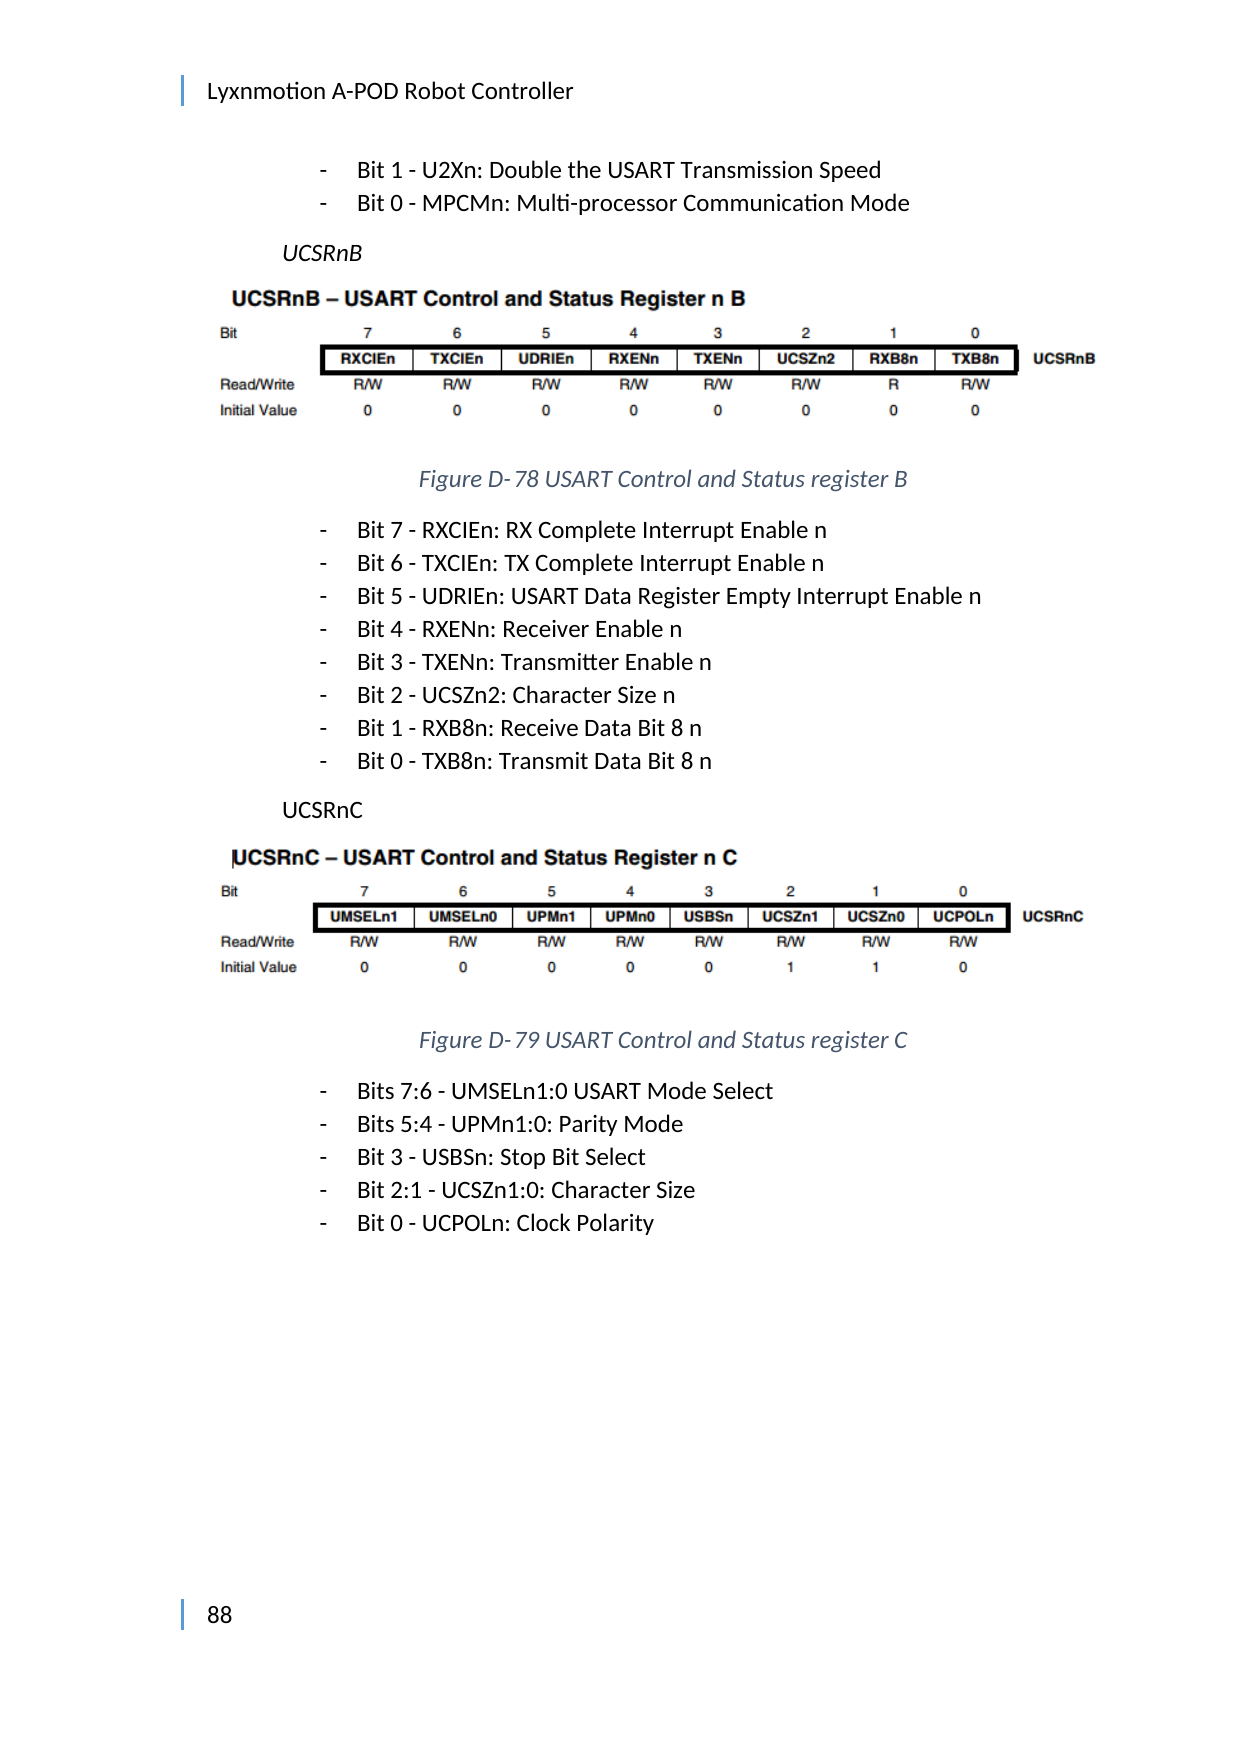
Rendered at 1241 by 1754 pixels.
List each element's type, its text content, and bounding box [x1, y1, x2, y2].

picture [206, 270, 1123, 445]
subtitle UCSRnB [207, 237, 1122, 268]
list Bit 3 - TXENn: Transmitter Enable n [319, 646, 1122, 677]
list Bit 1 - U2Xn: Double the USART Transmission Speed [319, 155, 1122, 185]
list Bits 5:4 - UPMn1:0: Parity Mode [319, 1108, 1122, 1139]
list Bit 7 - RXCIEn: RX Complete Interrupt Enable n [319, 514, 1122, 545]
list Bit 4 - RXENn: Receiver Enable n [319, 613, 1122, 644]
list Bit 1 - RXB8n: Receive Data Bit 8 n [319, 712, 1122, 743]
picture [206, 827, 1123, 1005]
list Bit 2:1 - UCSZn1:0: Character Size [319, 1174, 1122, 1204]
list Bit 0 - UCPOLn: Clock Polarity [319, 1207, 1122, 1237]
list Bits 7:6 - UMSELn1:0 USART Mode Select [319, 1075, 1122, 1106]
list Bit 6 - TXCIEn: TX Complete Interrupt Enable n [319, 547, 1122, 578]
list Bit 0 - MPCMn: Multi-processor Communication Mode [319, 188, 1122, 218]
list Bit 5 - UDRIEn: USART Data Register Empty Interrupt Enable n [319, 580, 1122, 611]
list Bit 3 - USBSn: Stop Bit Select [319, 1141, 1122, 1172]
subtitle UCSRnC [207, 794, 1122, 825]
list Bit 0 - TXB8n: Transmit Data Bit 8 n [319, 745, 1122, 776]
list Bit 2 - UCSZn2: Character Size n [319, 679, 1122, 710]
